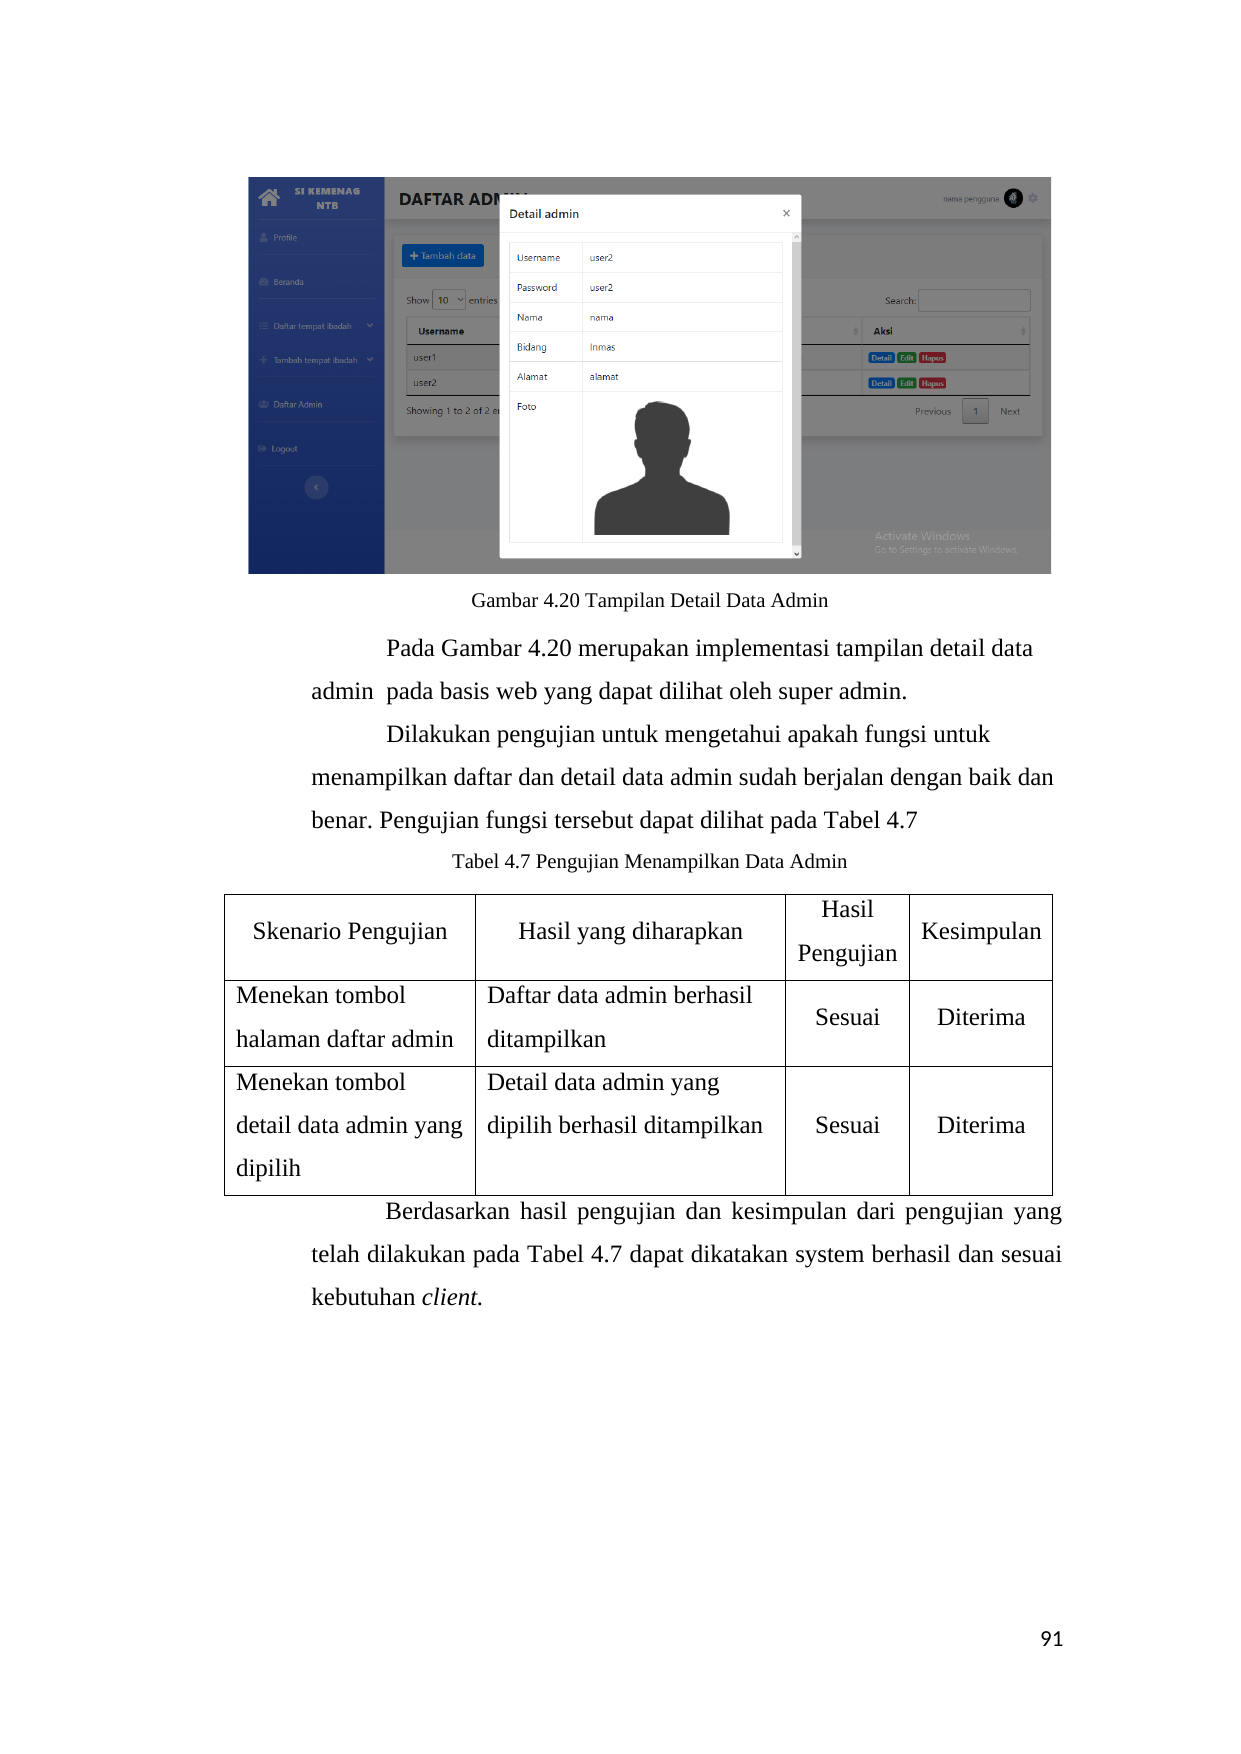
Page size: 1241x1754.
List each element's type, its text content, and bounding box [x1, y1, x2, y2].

text Berdasarkan hasil pengujian dan kesimpulan dari pengujian yang telah dilakukan pada Tabel 4.7 dapat dikatakan system berhasil dan sesuai kebutuhan client. [311, 1196, 1063, 1311]
table_cell Diterima [910, 981, 1052, 1066]
table_header Kesimpulan [910, 895, 1052, 979]
text Gambar 4.20 Tampilan Detail Data Admin [236, 588, 1063, 612]
table_cell Detail data admin yang dipilih berhasil ditampilkan [476, 1067, 785, 1195]
table_cell Menekan tombol halaman daftar admin [225, 981, 475, 1066]
table_cell Daftar data admin berhasil ditampilkan [476, 981, 785, 1066]
picture [248, 177, 1052, 574]
text Tabel 4.7 Pengujian Menampilkan Data Admin [236, 848, 1063, 873]
table_header Hasil yang diharapkan [476, 895, 785, 979]
text Dilakukan pengujian untuk mengetahui apakah fungsi untuk menampilkan daftar dan detail data admin sudah berjalan dengan baik dan benar. Pengujian fungsi tersebut dapat dilihat pada Tabel 4.7 [311, 719, 1063, 834]
table_cell Menekan tombol detail data admin yang dipilih [225, 1067, 475, 1195]
table_cell Sesuai [786, 1067, 909, 1195]
table_cell Diterima [910, 1067, 1052, 1195]
table_header Skenario Pengujian [225, 895, 475, 979]
table_header Hasil Pengujian [786, 895, 909, 979]
table_cell Sesuai [786, 981, 909, 1066]
text Pada Gambar 4.20 merupakan implementasi tampilan detail data admin pada basis web yang dapat dilihat oleh super admin. [311, 633, 1063, 705]
